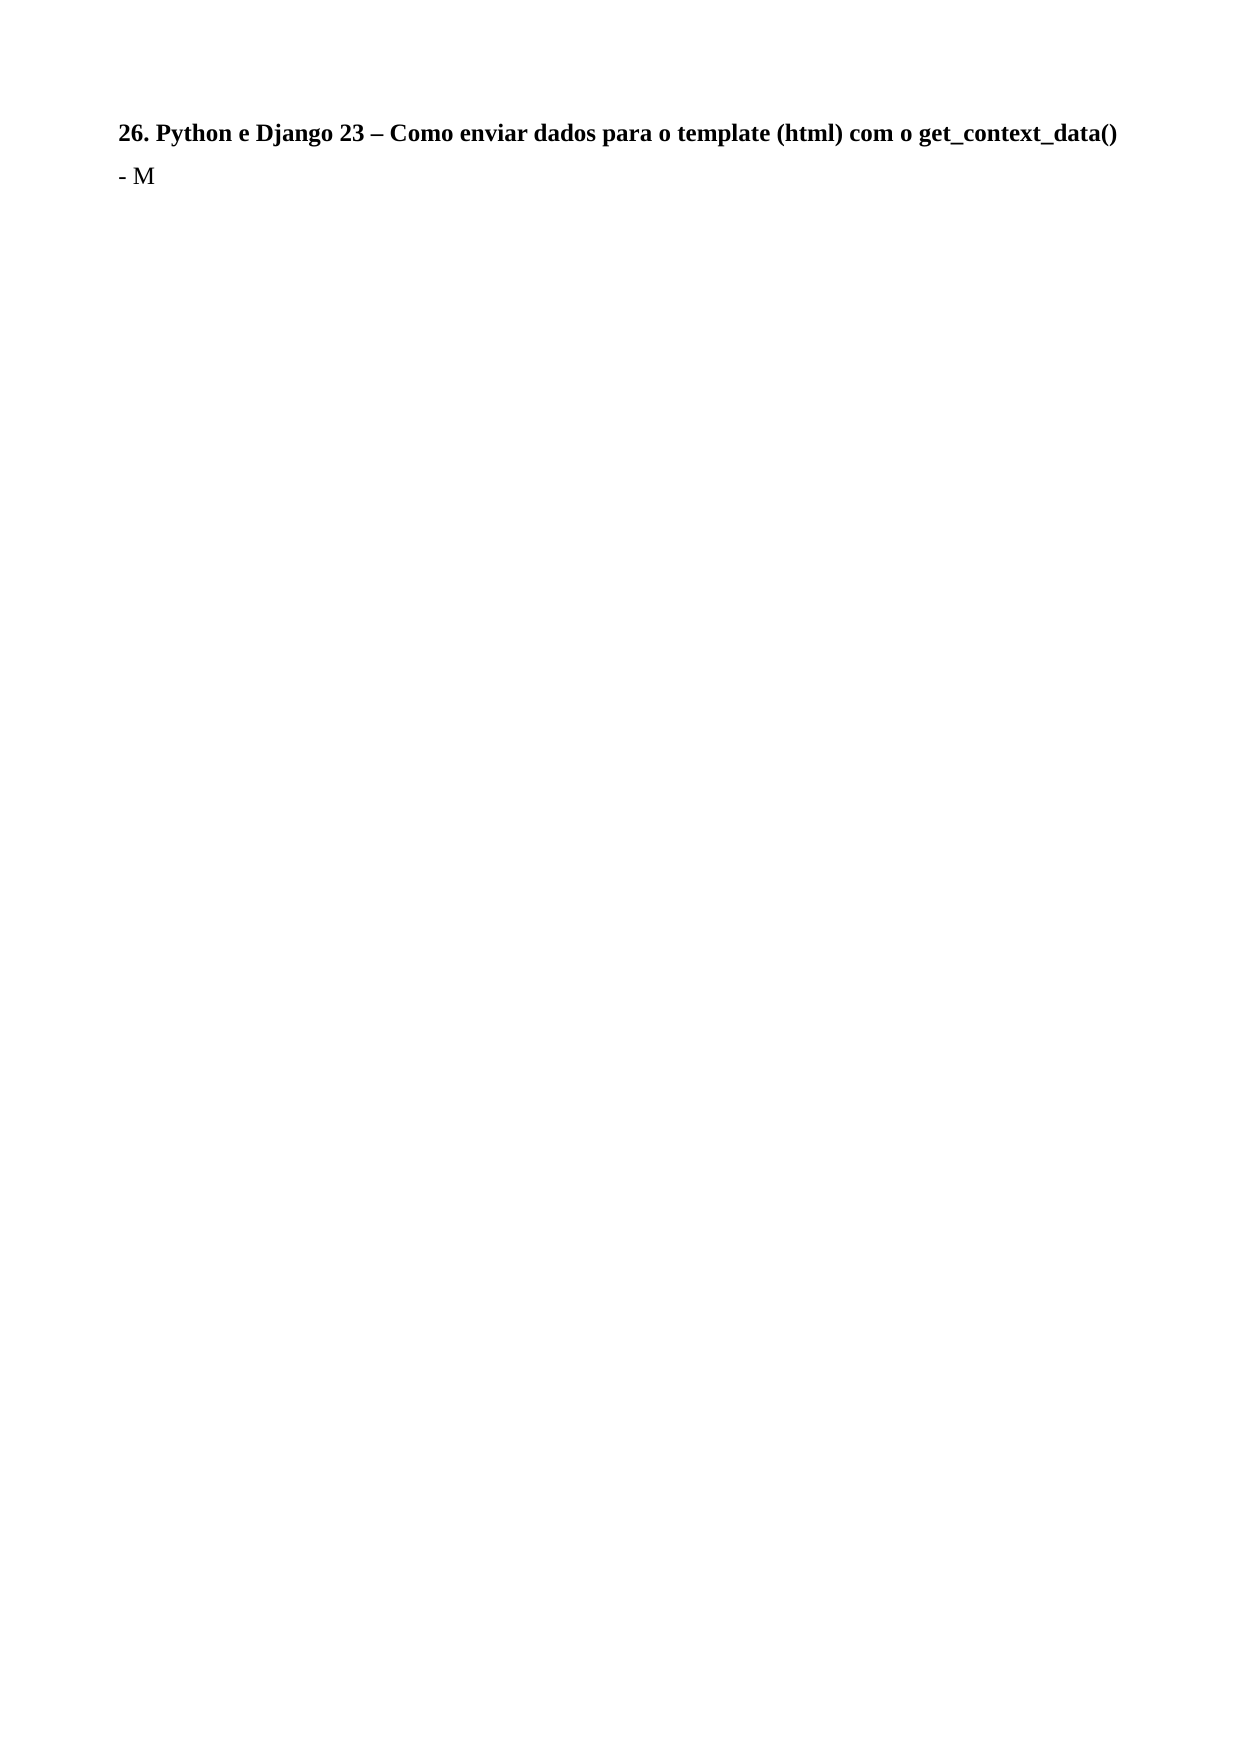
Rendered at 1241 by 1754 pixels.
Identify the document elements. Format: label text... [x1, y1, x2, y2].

text 26. Python e Django 23 – Como enviar dados para o template (html) com o get_context_data() [118, 118, 1122, 147]
text - M [118, 161, 1122, 190]
